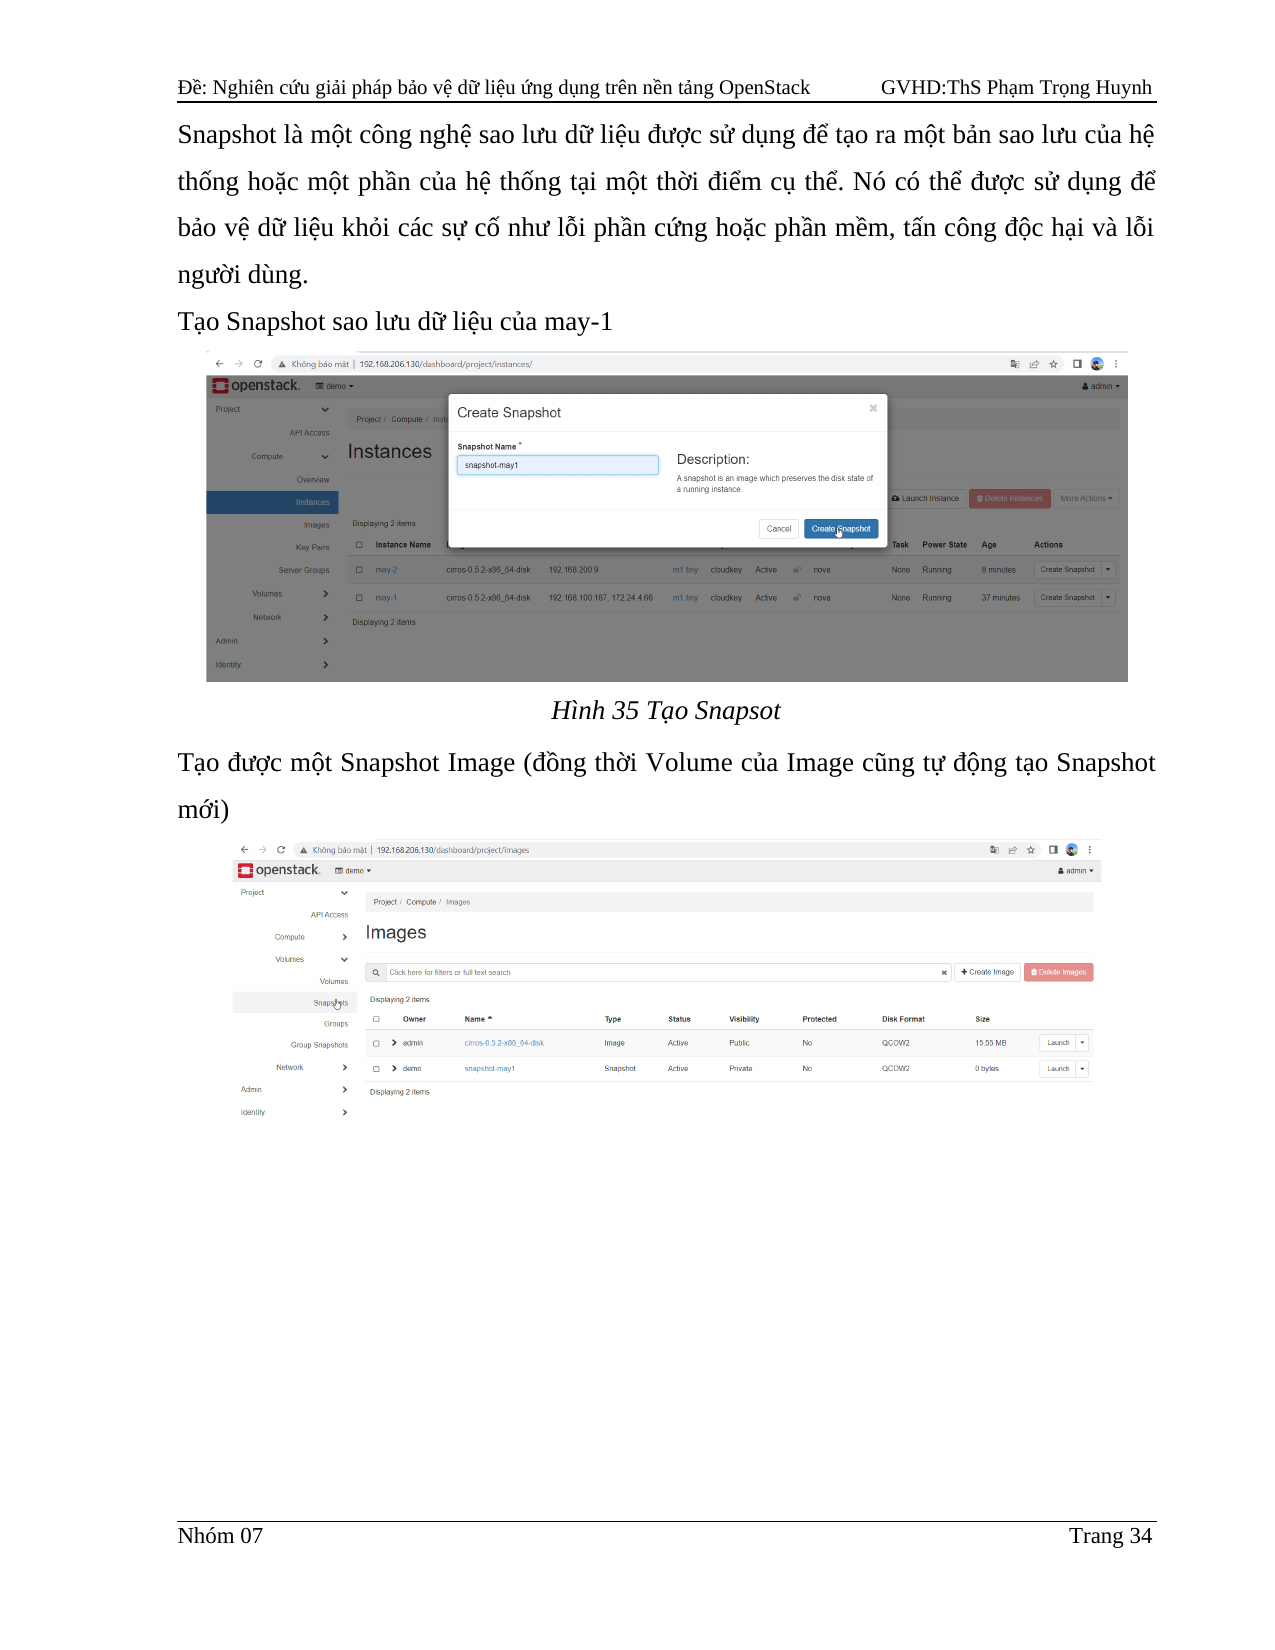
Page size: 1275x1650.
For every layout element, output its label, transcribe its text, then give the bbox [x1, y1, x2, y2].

text Snapshot là một công nghệ sao lưu dữ liệu được sử dụng để tạo ra một bản sao lưu của hệ thống hoặc một phần của hệ thống tại một thời điểm cụ thể. Nó có thể được sử dụng để bảo vệ dữ liệu khỏi các sự cố như lỗi phần cứng hoặc phần mềm, tấn công độc hại và lỗi người dùng. [177, 118, 1157, 289]
text Tạo được một Snapshot Image (đồng thời Volume của Image cũng tự động tạo Snapshot mới) [177, 746, 1157, 824]
picture [206, 351, 1128, 682]
picture [232, 839, 1102, 1135]
text Hình 35 Tạo Snapsot [177, 694, 1157, 726]
text Tạo Snapshot sao lưu dữ liệu của may-1 [177, 305, 1157, 336]
